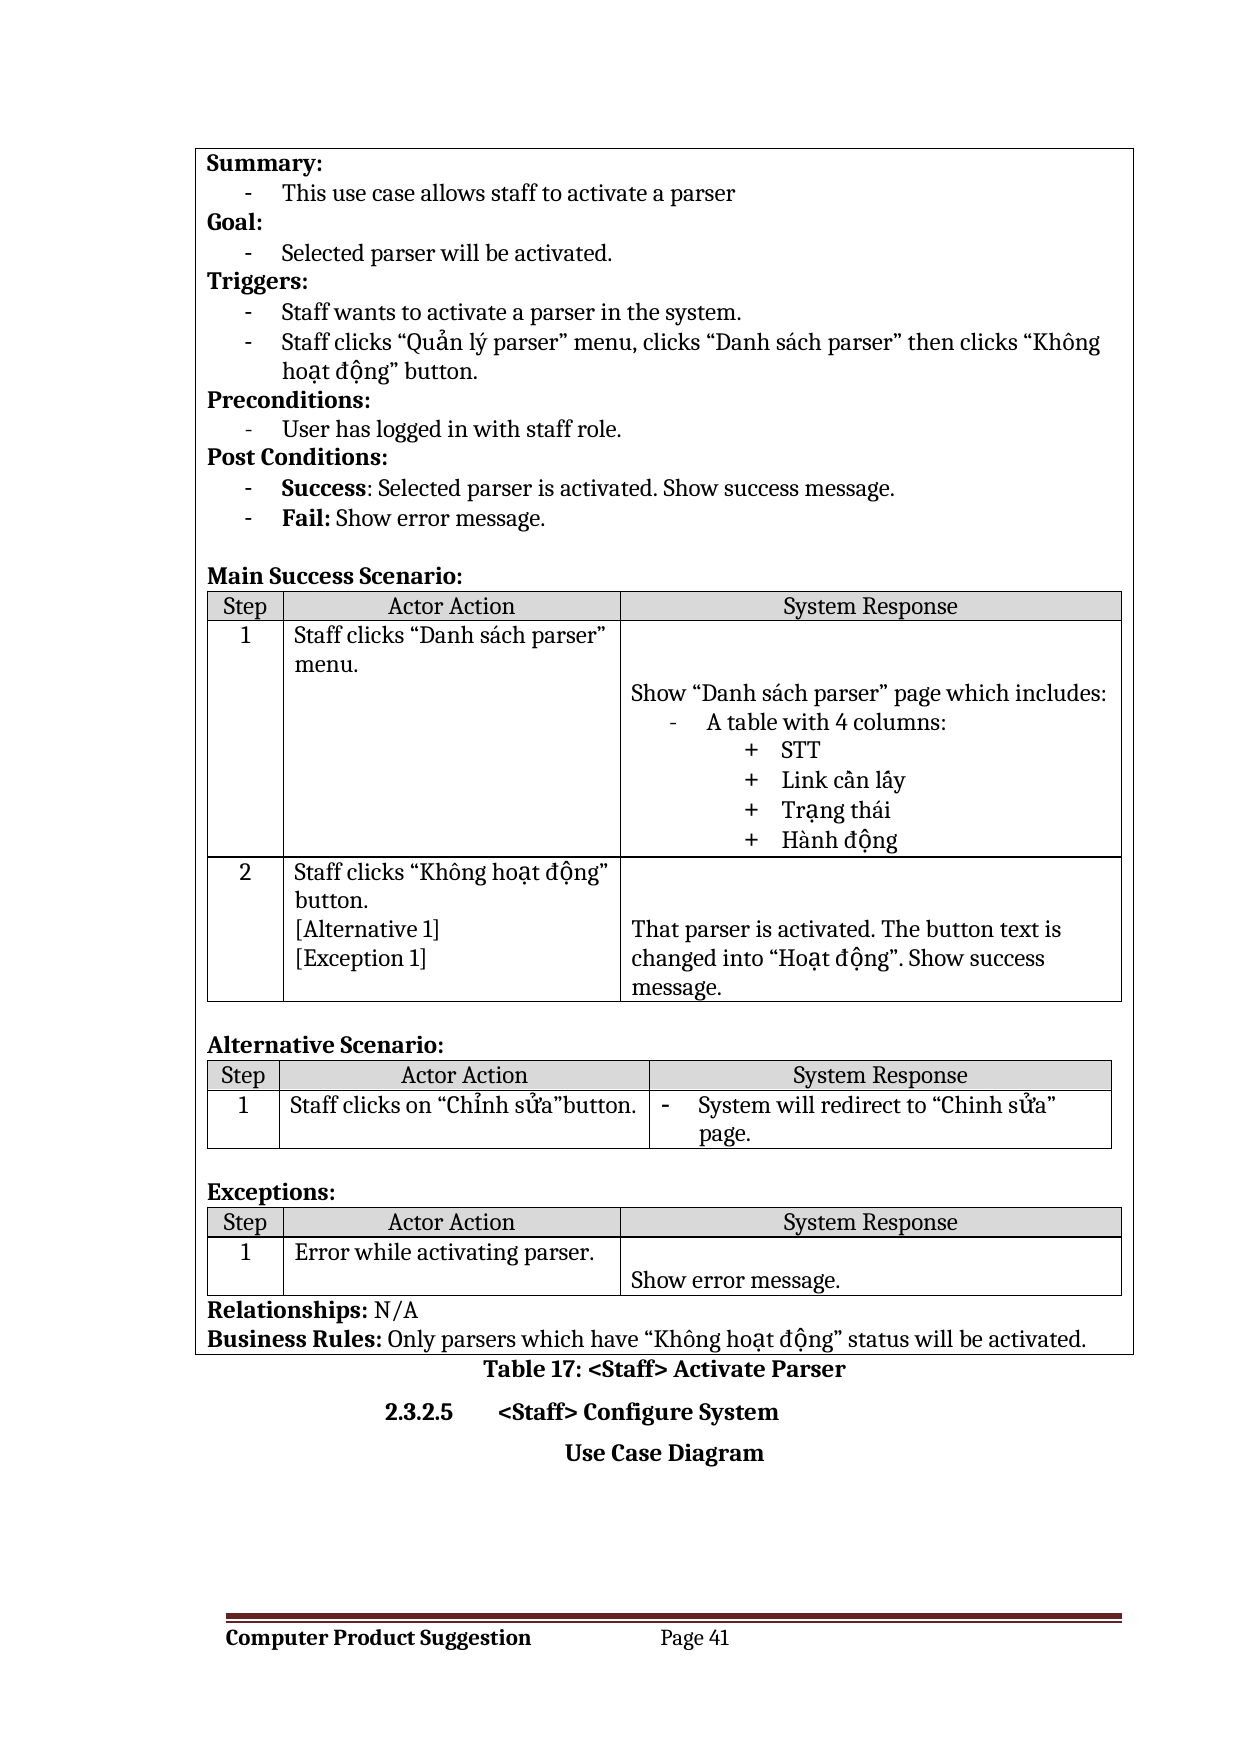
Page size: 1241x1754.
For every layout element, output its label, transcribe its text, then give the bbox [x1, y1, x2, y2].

subtitle Use Case Diagram [207, 1439, 1122, 1468]
subtitle Table : <Staff> Activate Parser [207, 1355, 1122, 1383]
subtitle <Staff> Configure System [385, 1398, 1122, 1427]
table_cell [196, 149, 1133, 1353]
